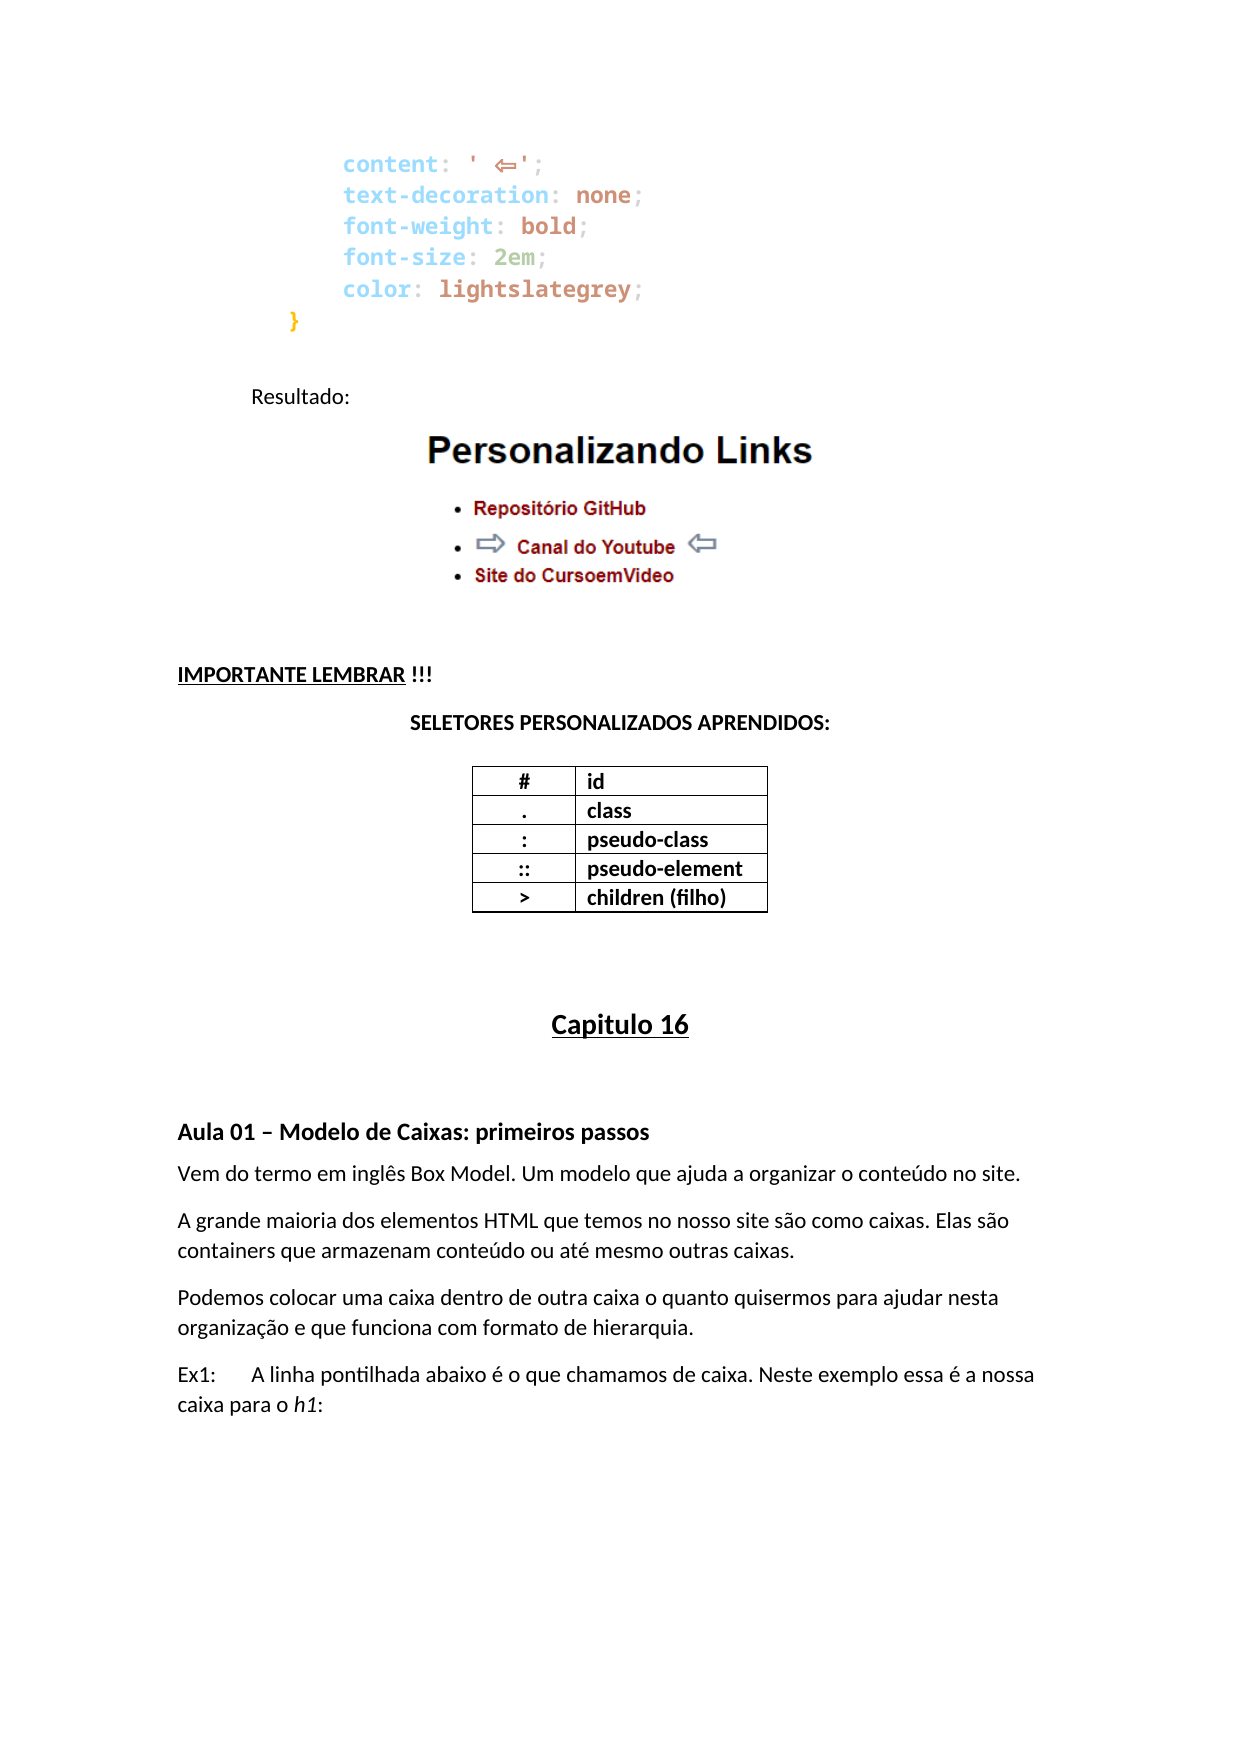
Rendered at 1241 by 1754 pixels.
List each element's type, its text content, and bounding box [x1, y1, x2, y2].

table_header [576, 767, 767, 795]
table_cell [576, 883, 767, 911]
text Vem do termo em inglês Box Model. Um modelo que ajuda a organizar o conteúdo no site. [177, 1159, 1063, 1187]
text } [177, 304, 1063, 335]
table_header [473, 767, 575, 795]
text text-decoration: none; [177, 179, 1063, 210]
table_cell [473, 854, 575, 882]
picture [422, 428, 818, 594]
text IMPORTANTE LEMBRAR !!! [177, 660, 1063, 688]
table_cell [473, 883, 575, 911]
text content: ' ⇦'; [177, 148, 1063, 179]
text font-size: 2em; [177, 241, 1063, 273]
text font-weight: bold; [177, 210, 1063, 241]
text Resultado: [177, 382, 1063, 410]
subtitle Aula 01 – Modelo de Caixas: primeiros passos [177, 1116, 1063, 1147]
text A grande maioria dos elementos HTML que temos no nosso site são como caixas. Elas são containers que armazenam conteúdo ou até mesmo outras caixas. [177, 1206, 1063, 1264]
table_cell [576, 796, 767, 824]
text Capitulo 16 [177, 1006, 1063, 1042]
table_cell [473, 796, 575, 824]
text color: lightslategrey; [177, 273, 1063, 304]
text SELETORES PERSONALIZADOS APRENDIDOS: [177, 707, 1063, 736]
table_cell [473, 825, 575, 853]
text Ex1: A linha pontilhada abaixo é o que chamamos de caixa. Neste exemplo essa é a nossa caixa para o h1: [177, 1360, 1063, 1419]
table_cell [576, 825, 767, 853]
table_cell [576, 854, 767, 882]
text Podemos colocar uma caixa dentro de outra caixa o quanto quisermos para ajudar nesta organização e que funciona com formato de hierarquia. [177, 1283, 1063, 1342]
